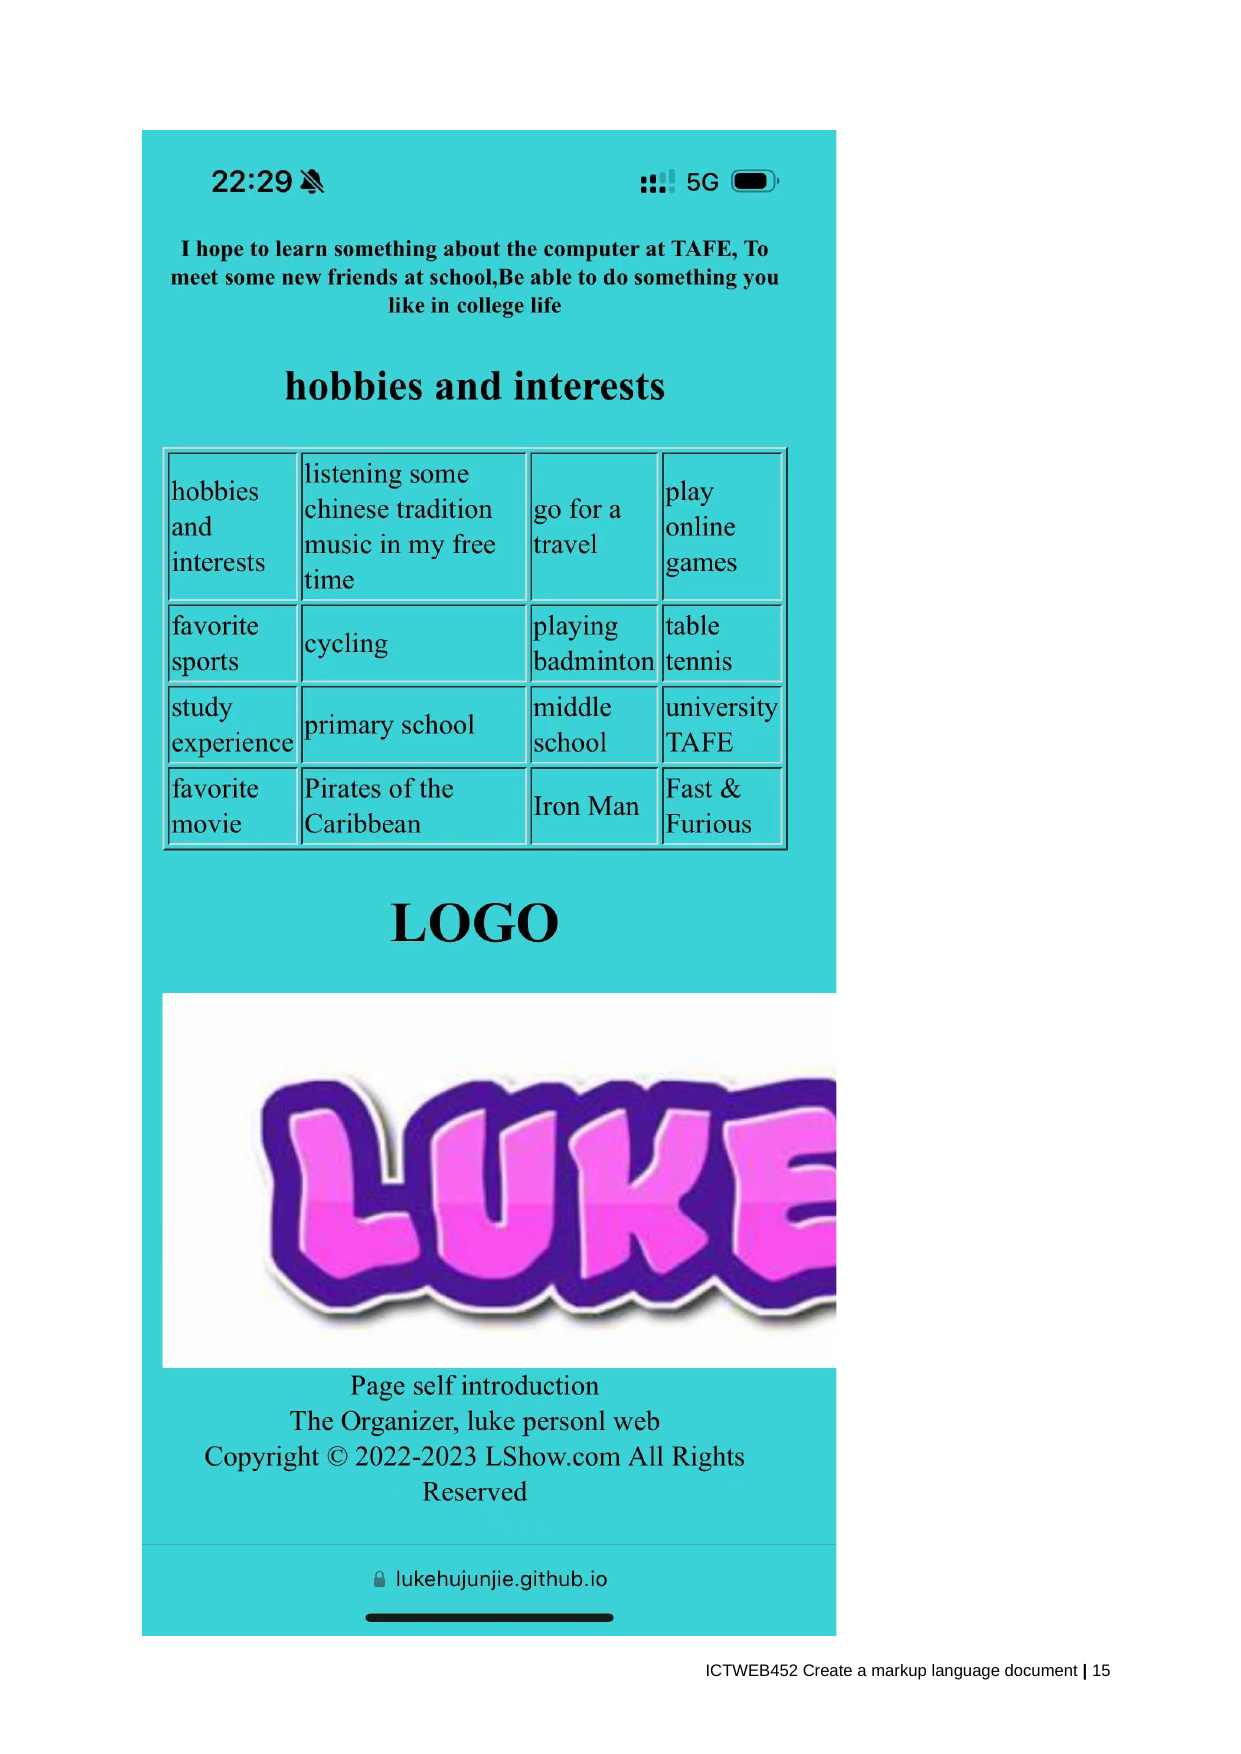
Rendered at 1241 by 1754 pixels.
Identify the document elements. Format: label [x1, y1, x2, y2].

picture [141, 130, 837, 1636]
